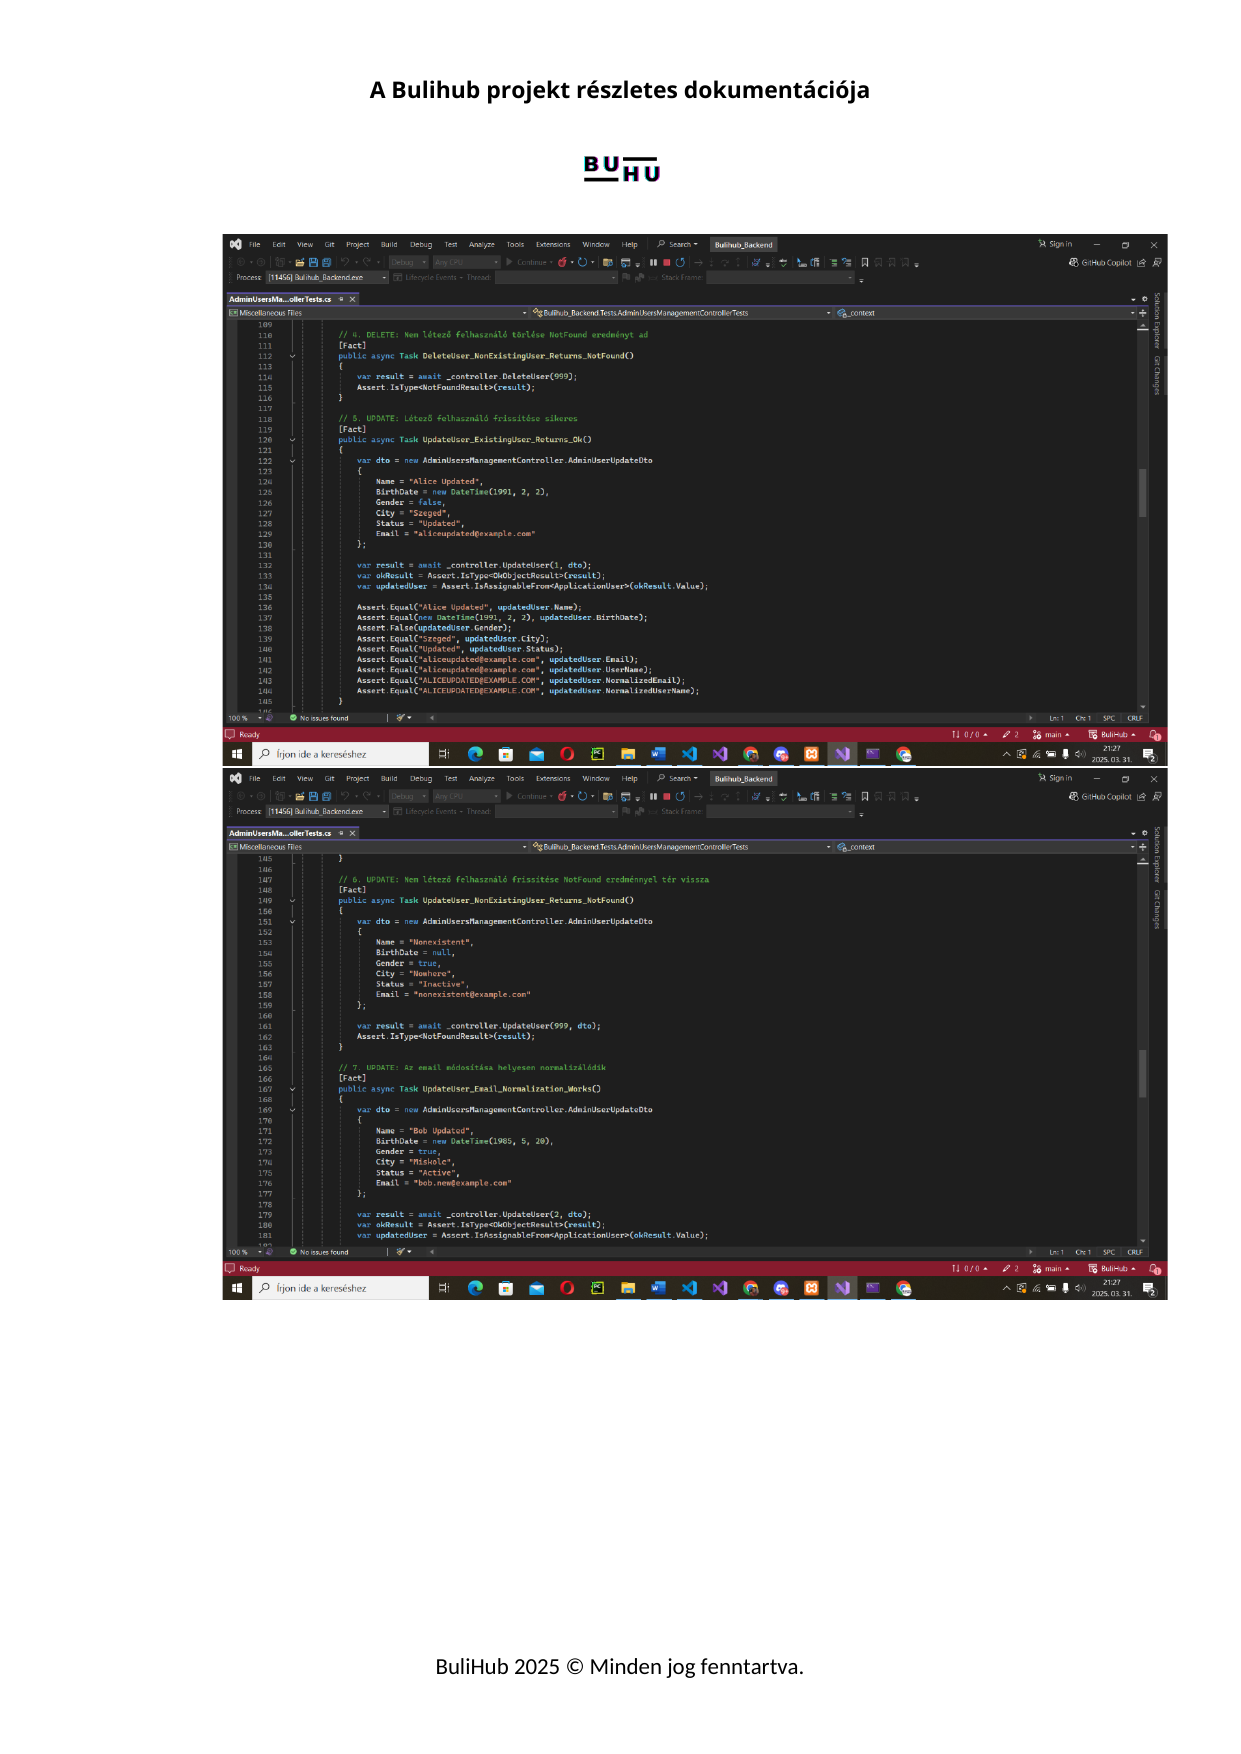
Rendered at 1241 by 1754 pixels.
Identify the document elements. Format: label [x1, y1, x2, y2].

picture [222, 768, 1168, 1300]
picture [222, 105, 1168, 766]
